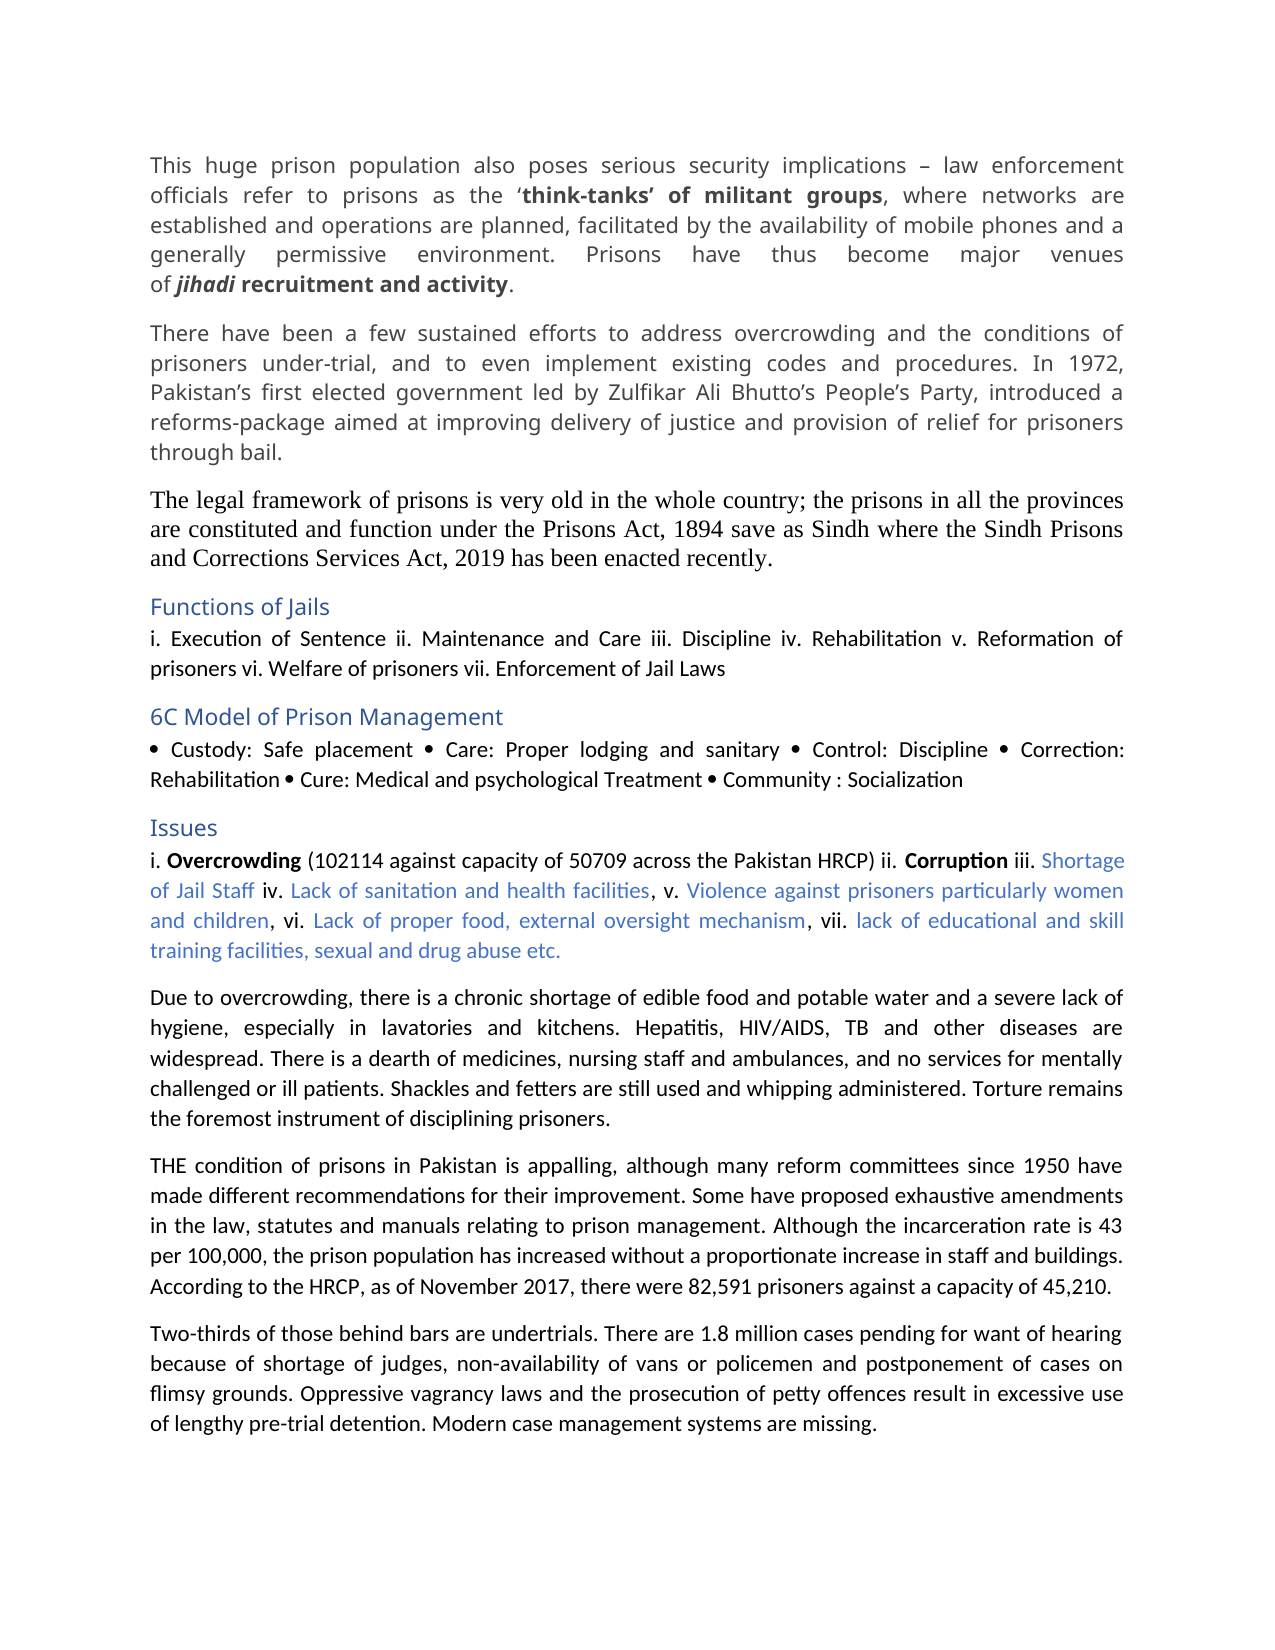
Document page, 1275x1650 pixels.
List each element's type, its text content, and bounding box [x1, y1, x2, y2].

text i. Overcrowding (102114 against capacity of 50709 across the Pakistan HRCP) ii. Corruption iii. Shortage of Jail Staff iv. Lack of sanitation and health facilities, v. Violence against prisoners particularly women and children, vi. Lack of proper food, external oversight mechanism, vii. lack of educational and skill training facilities, sexual and drug abuse etc. [150, 846, 1125, 964]
subtitle Issues [150, 812, 1125, 843]
text Due to overcrowding, there is a chronic shortage of edible food and potable water and a severe lack of hygiene, especially in lavatories and kitchens. Hepatitis, HIV/AIDS, TB and other diseases are widespread. There is a dearth of medicines, nursing staff and ambulances, and no services for mentally challenged or ill patients. Shackles and fetters are still used and whipping administered. Torture remains the foremost instrument of disciplining prisoners. [150, 983, 1125, 1132]
text This huge prison population also poses serious security implications – law enforcement officials refer to prisons as the ‘think-tanks’ of militant groups, where networks are established and operations are planned, facilitated by the availability of mobile phones and a generally permissive environment. Prisons have thus become major venues of jihadi recruitment and activity. [150, 150, 1125, 299]
text The legal framework of prisons is very old in the whole country; the prisons in all the provinces are constituted and function under the Prisons Act, 1894 save as Sindh where the Sindh Prisons and Corrections Services Act, 2019 has been enacted recently. [150, 485, 1125, 572]
text There have been a few sustained efforts to address overcrowding and the conditions of prisoners under-trial, and to even implement existing codes and procedures. In 1972, Pakistan’s first elected government led by Zulfikar Ali Bhutto’s People’s Party, introduced a reforms-package aimed at improving delivery of justice and provision of relief for prisoners through bail. [150, 318, 1125, 467]
subtitle 6C Model of Prison Management [150, 701, 1125, 732]
text i. Execution of Sentence ii. Maintenance and Care iii. Discipline iv. Rehabilitation v. Reformation of prisoners vi. Welfare of prisoners vii. Enforcement of Jail Laws [150, 624, 1125, 682]
text THE condition of prisons in Pakistan is appalling, although many reform committees since 1950 have made different recommendations for their improvement. Some have proposed exhaustive amendments in the law, statutes and manuals relating to prison management. Although the incarceration rate is 43 per 100,000, the prison population has increased without a proportionate increase in staff and buildings. According to the HRCP, as of November 2017, there were 82,591 prisoners against a capacity of 45,210. [150, 1151, 1125, 1300]
text Two-thirds of those behind bars are undertrials. There are 1.8 million cases pending for want of hearing because of shortage of judges, non-availability of vans or policemen and postponement of cases on flimsy grounds. Oppressive vagrancy laws and the prosecution of petty offences result in excessive use of lengthy pre-trial detention. Modern case management systems are missing. [150, 1319, 1125, 1437]
subtitle Functions of Jails [150, 590, 1125, 622]
text Custody: Safe placement Care: Proper lodging and sanitary Control: Discipline Correction: Rehabilitation Cure: Medical and psychological Treatment Community : Socialization [150, 735, 1125, 793]
